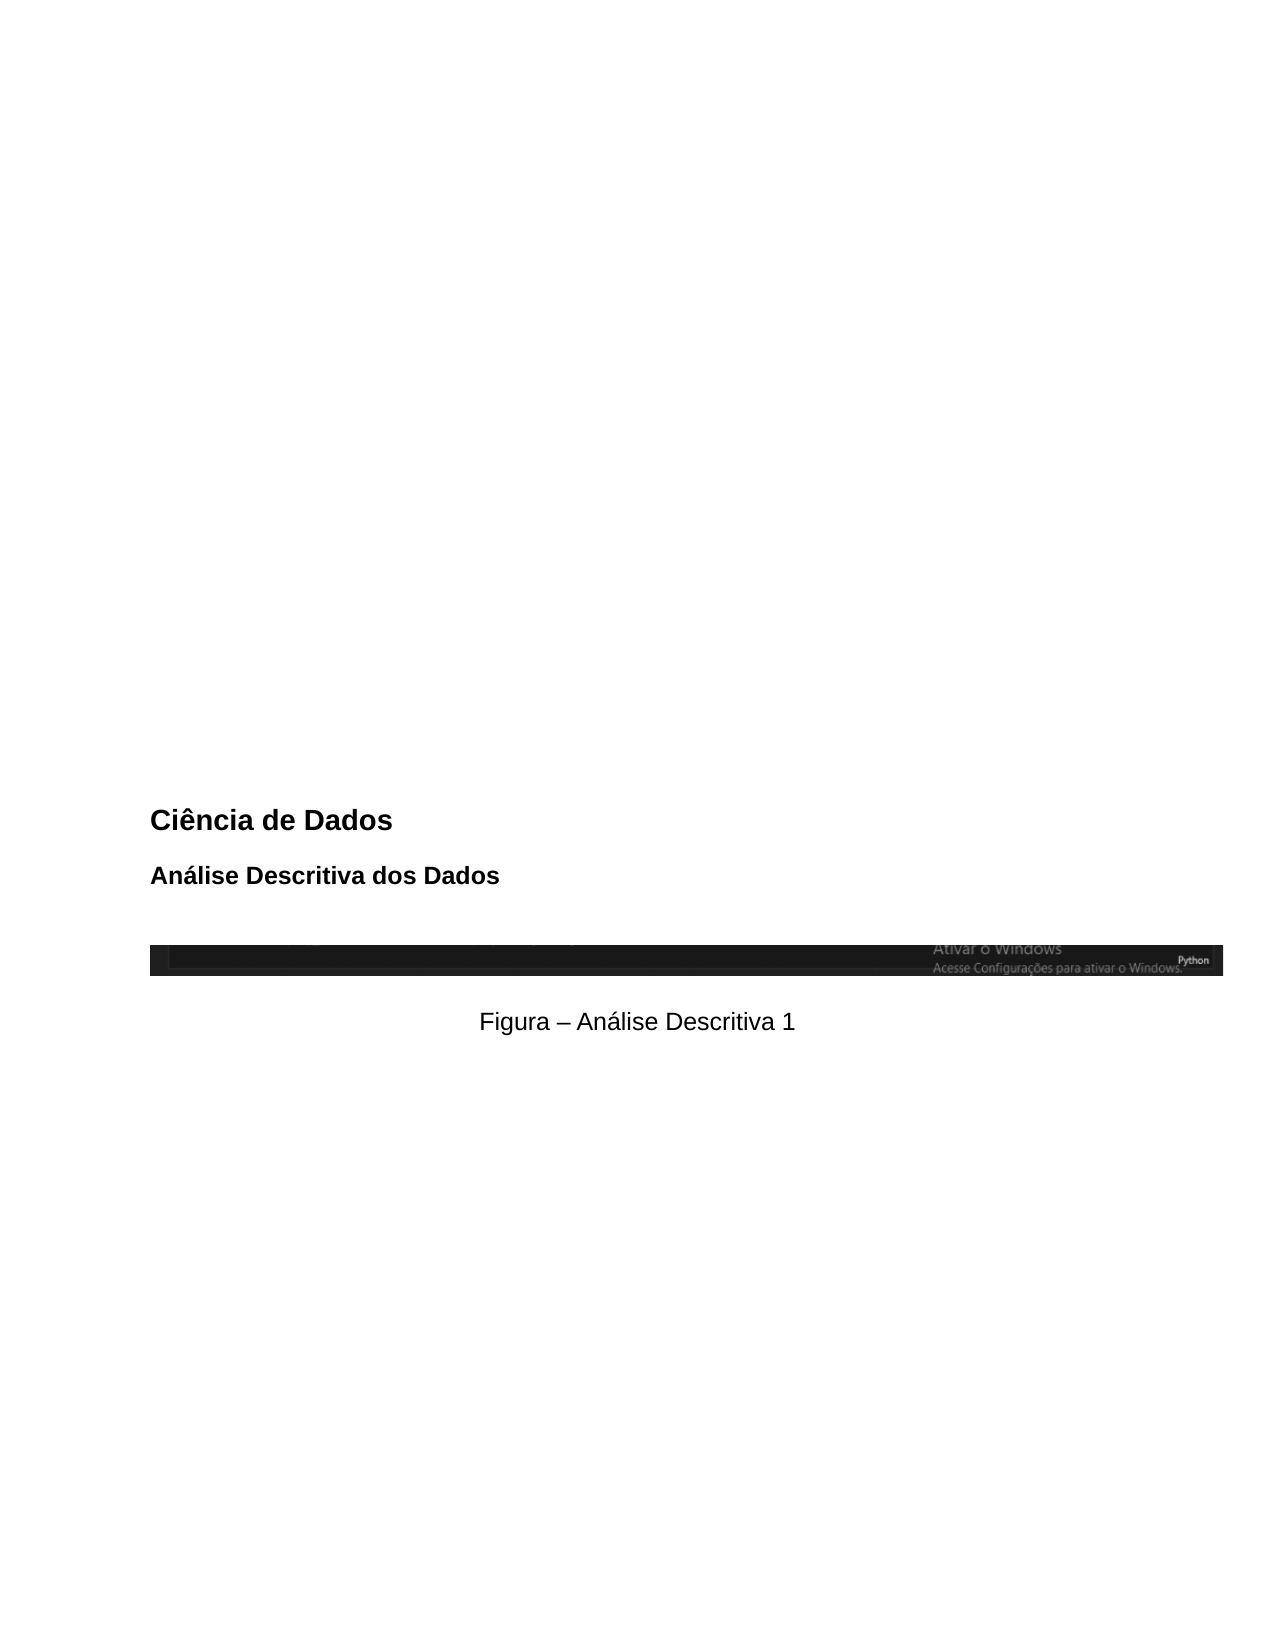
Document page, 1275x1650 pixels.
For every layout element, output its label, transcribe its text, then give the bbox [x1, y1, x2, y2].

text Ciência de Dados [150, 800, 1125, 837]
text Análise Descritiva dos Dados [150, 854, 1125, 892]
text Figura – Análise Descritiva 1 [150, 976, 1125, 1037]
